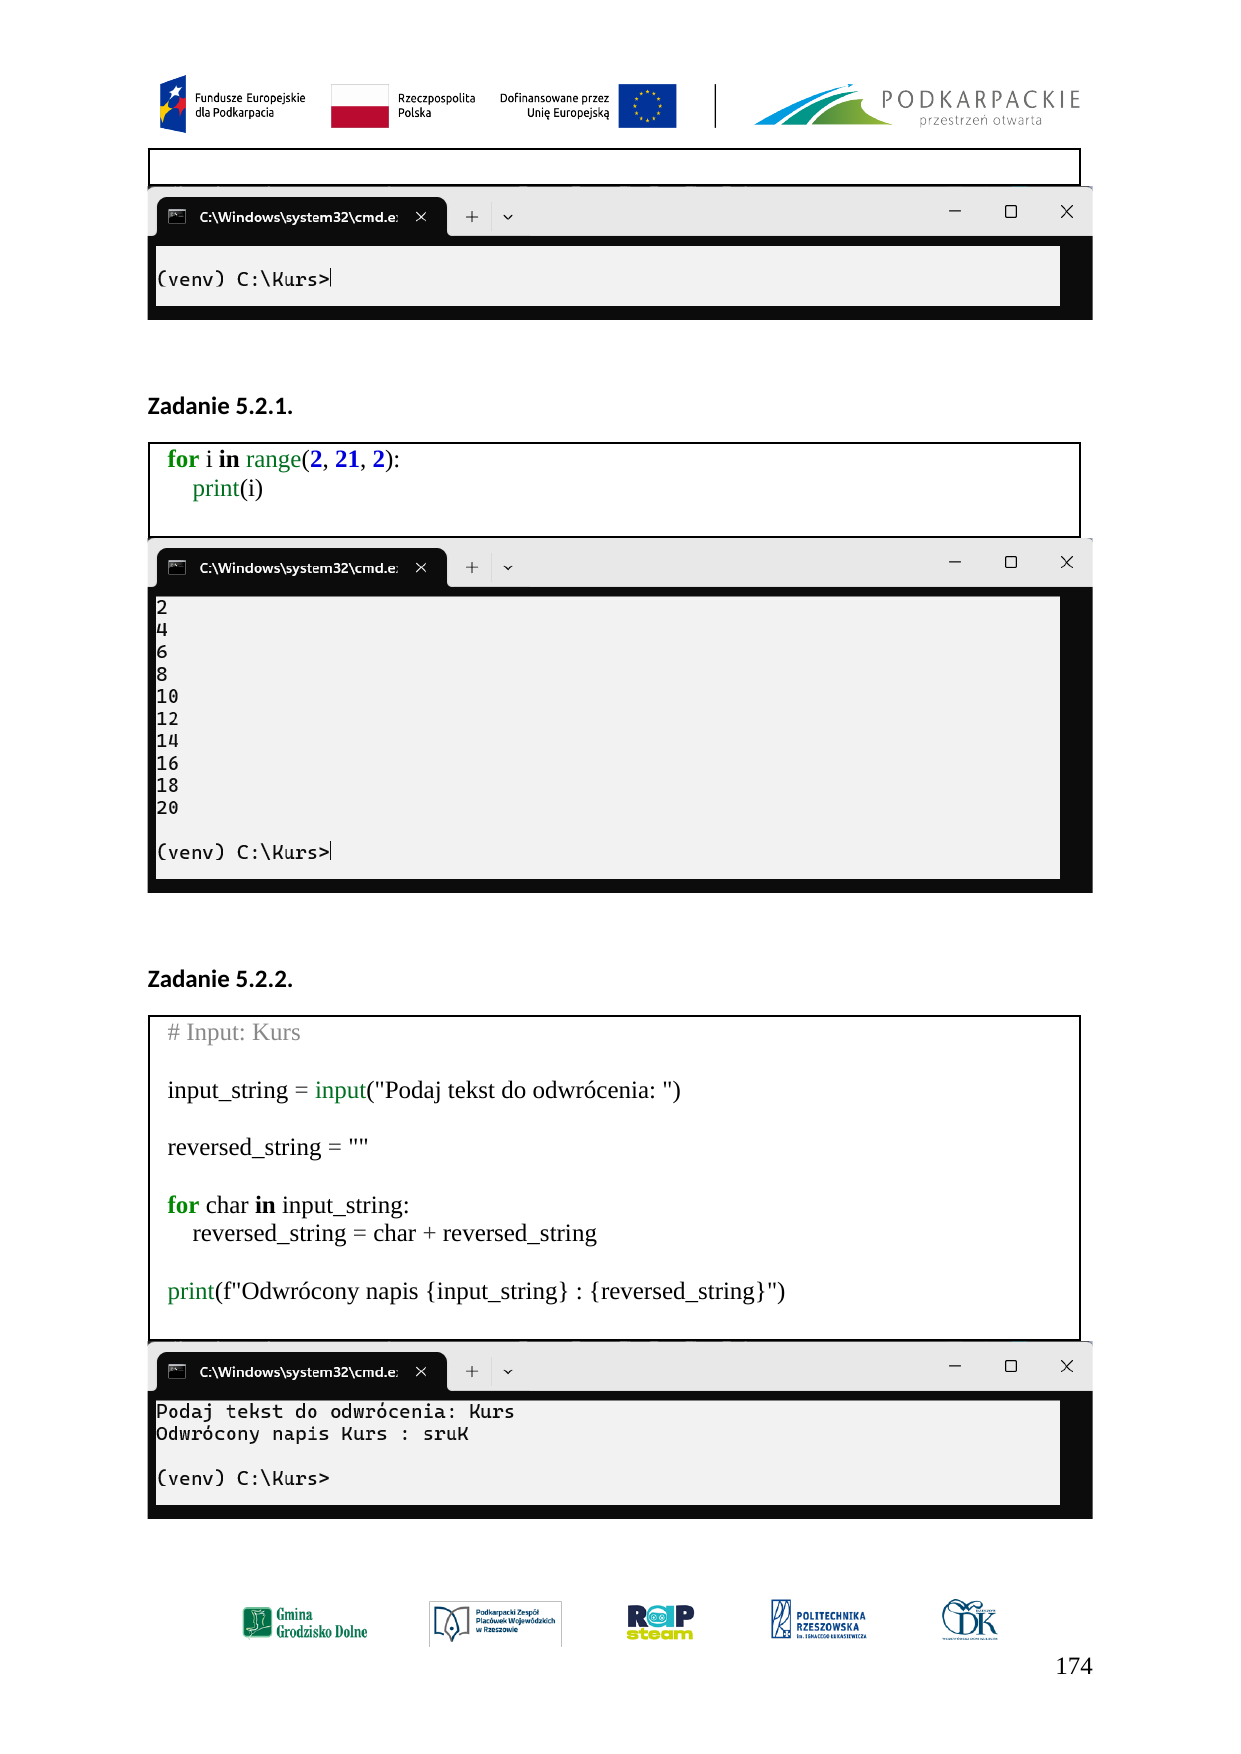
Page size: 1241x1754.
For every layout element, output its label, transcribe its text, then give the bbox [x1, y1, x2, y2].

text Zadanie 5.2.1. [148, 390, 1092, 421]
picture [242, 1585, 998, 1652]
table_header [150, 150, 1079, 184]
picture [147, 538, 1093, 893]
table_header [150, 444, 1079, 536]
table_header [150, 1017, 1079, 1339]
picture [147, 186, 1093, 320]
picture [147, 60, 1093, 148]
picture [147, 1341, 1093, 1519]
text Zadanie 5.2.2. [148, 963, 1092, 994]
